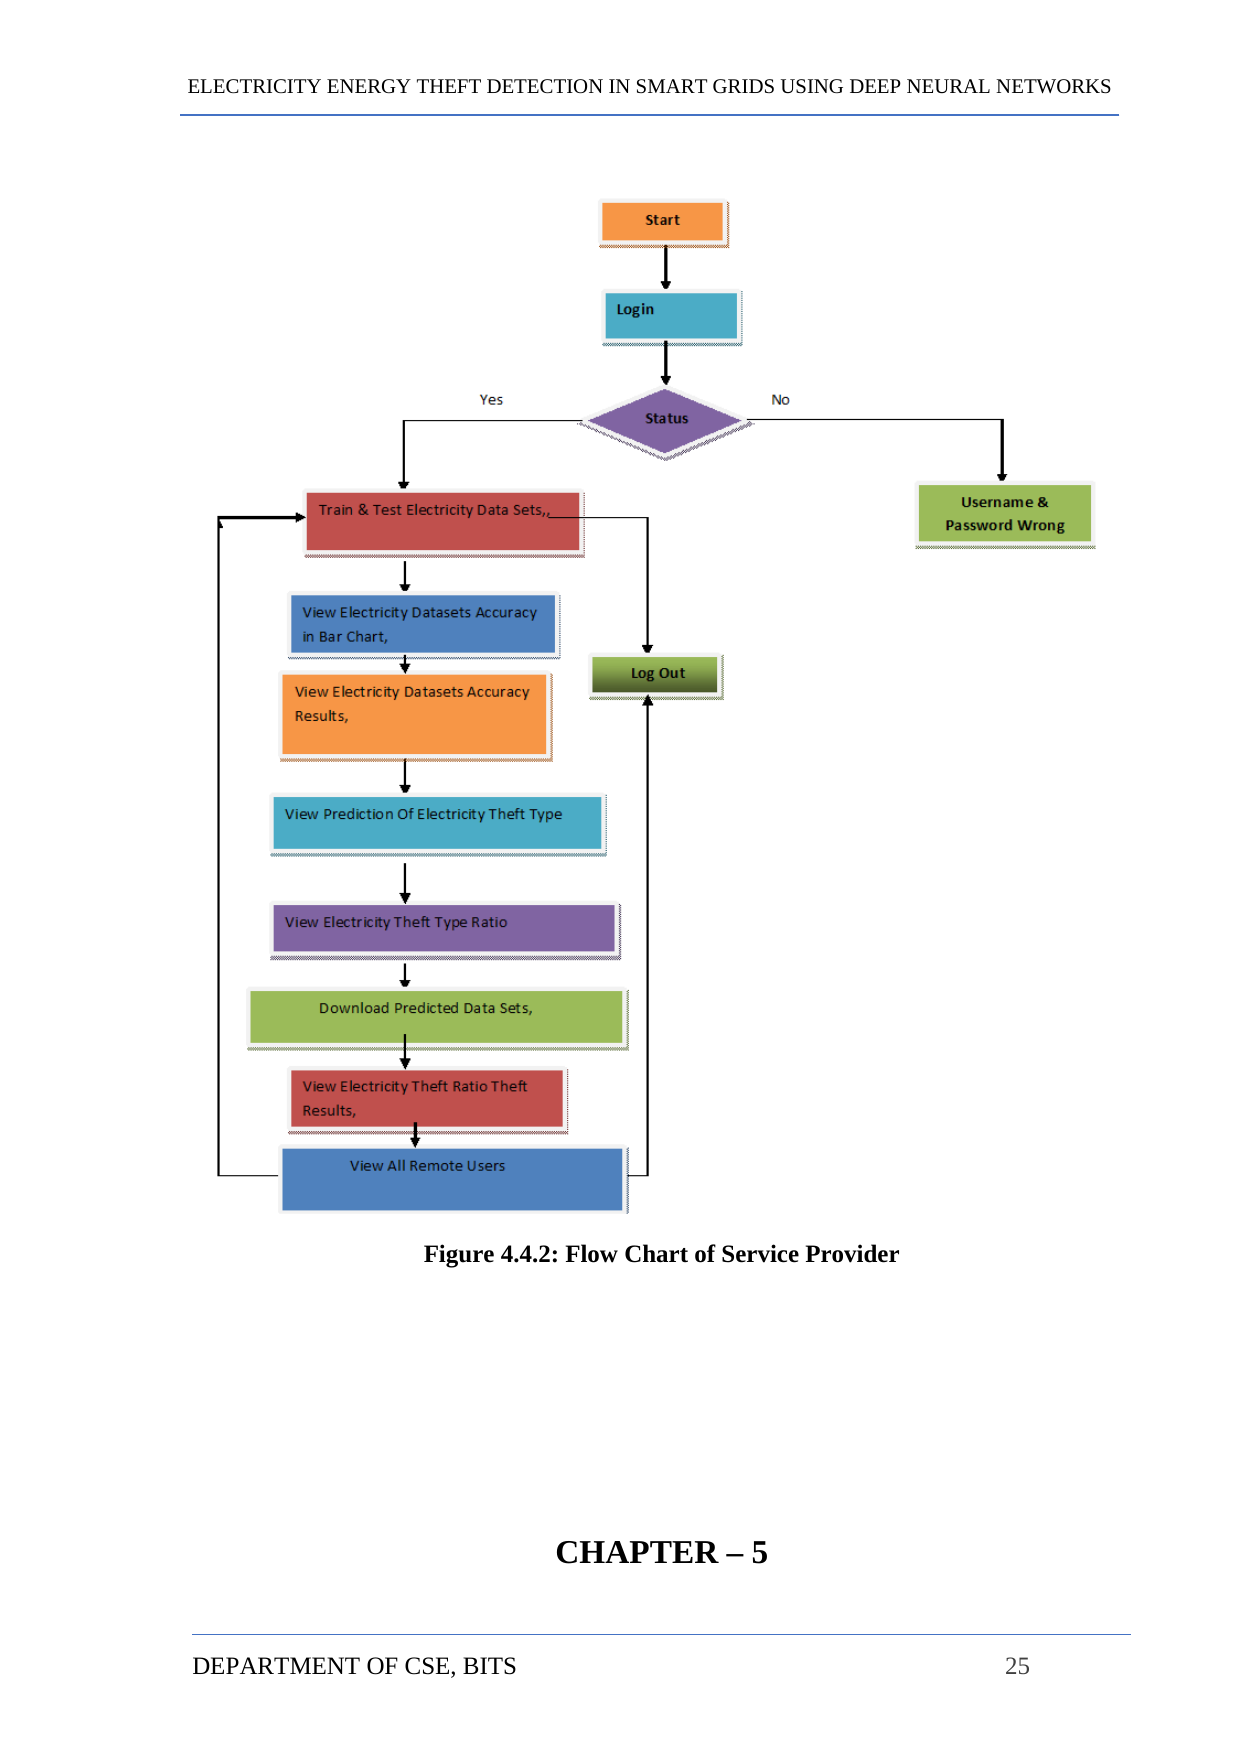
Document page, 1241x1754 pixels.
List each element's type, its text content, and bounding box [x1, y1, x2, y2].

text CHAPTER – 5 [180, 1533, 1131, 1571]
picture [192, 193, 1133, 1227]
text Figure 4.4.2: Flow Chart of Service Provider [192, 1239, 1131, 1268]
